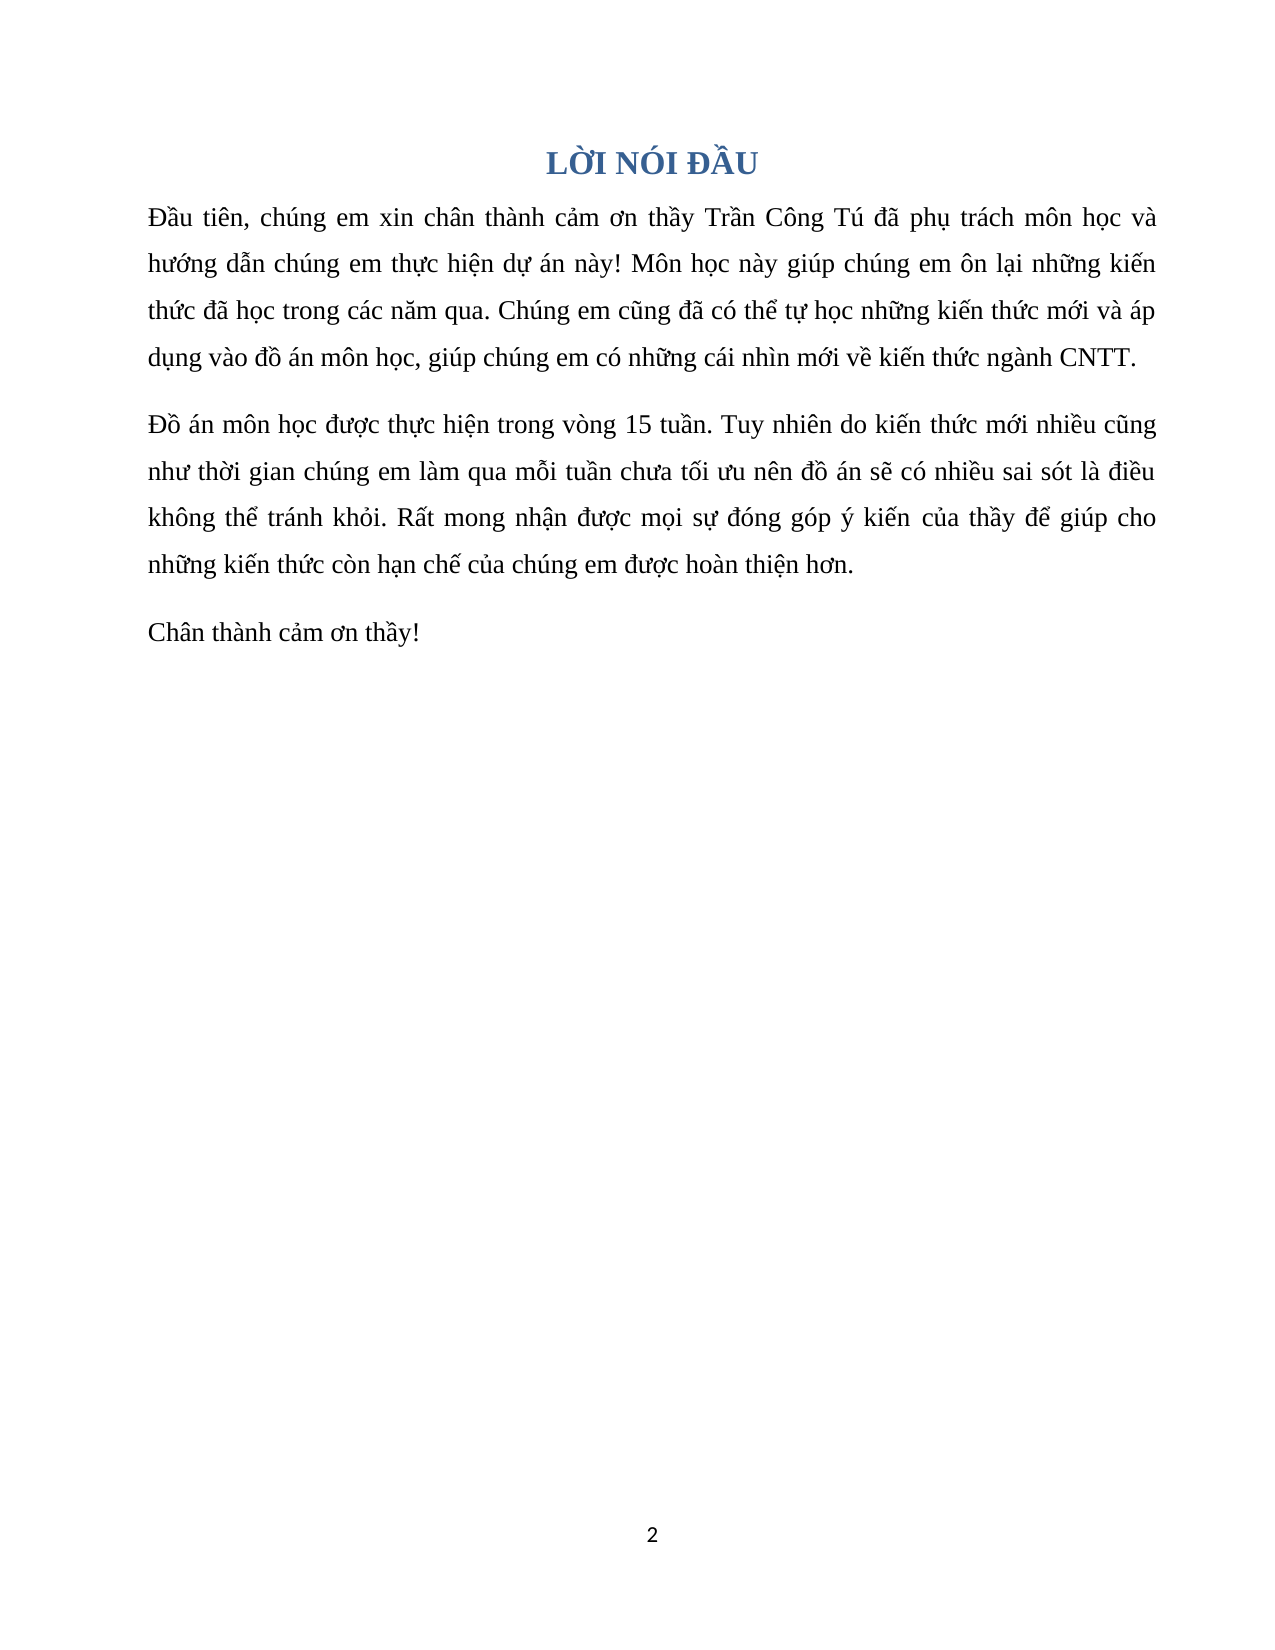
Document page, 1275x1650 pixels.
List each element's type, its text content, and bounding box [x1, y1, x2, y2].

text Đầu tiên, chúng em xin chân thành cảm ơn thầy Trần Công Tú đã phụ trách môn học và hướng dẫn chúng em thực hiện dự án này! Môn học này giúp chúng em ôn lại những kiến thức đã học trong các năm qua. Chúng em cũng đã có thể tự học những kiến thức mới và áp dụng vào đồ án môn học, giúp chúng em có những cái nhìn mới về kiến thức ngành CNTT. [148, 201, 1157, 372]
subtitle LỜI NÓI ĐẦU [148, 143, 1157, 181]
text Đồ án môn học được thực hiện trong vòng 15 tuần. Tuy nhiên do kiến ​​thức mới nhiều cũng như thời gian chúng em làm qua mỗi tuần chưa tối ưu nên đồ án sẽ có nhiều sai sót là điều không thể tránh khỏi. Rất mong nhận được mọi sự đóng góp ý kiến ​​của thầy để giúp cho những kiến ​​thức còn hạn chế của chúng em được hoàn thiện hơn. [148, 408, 1157, 579]
text Chân thành cảm ơn thầy! [148, 616, 1157, 647]
